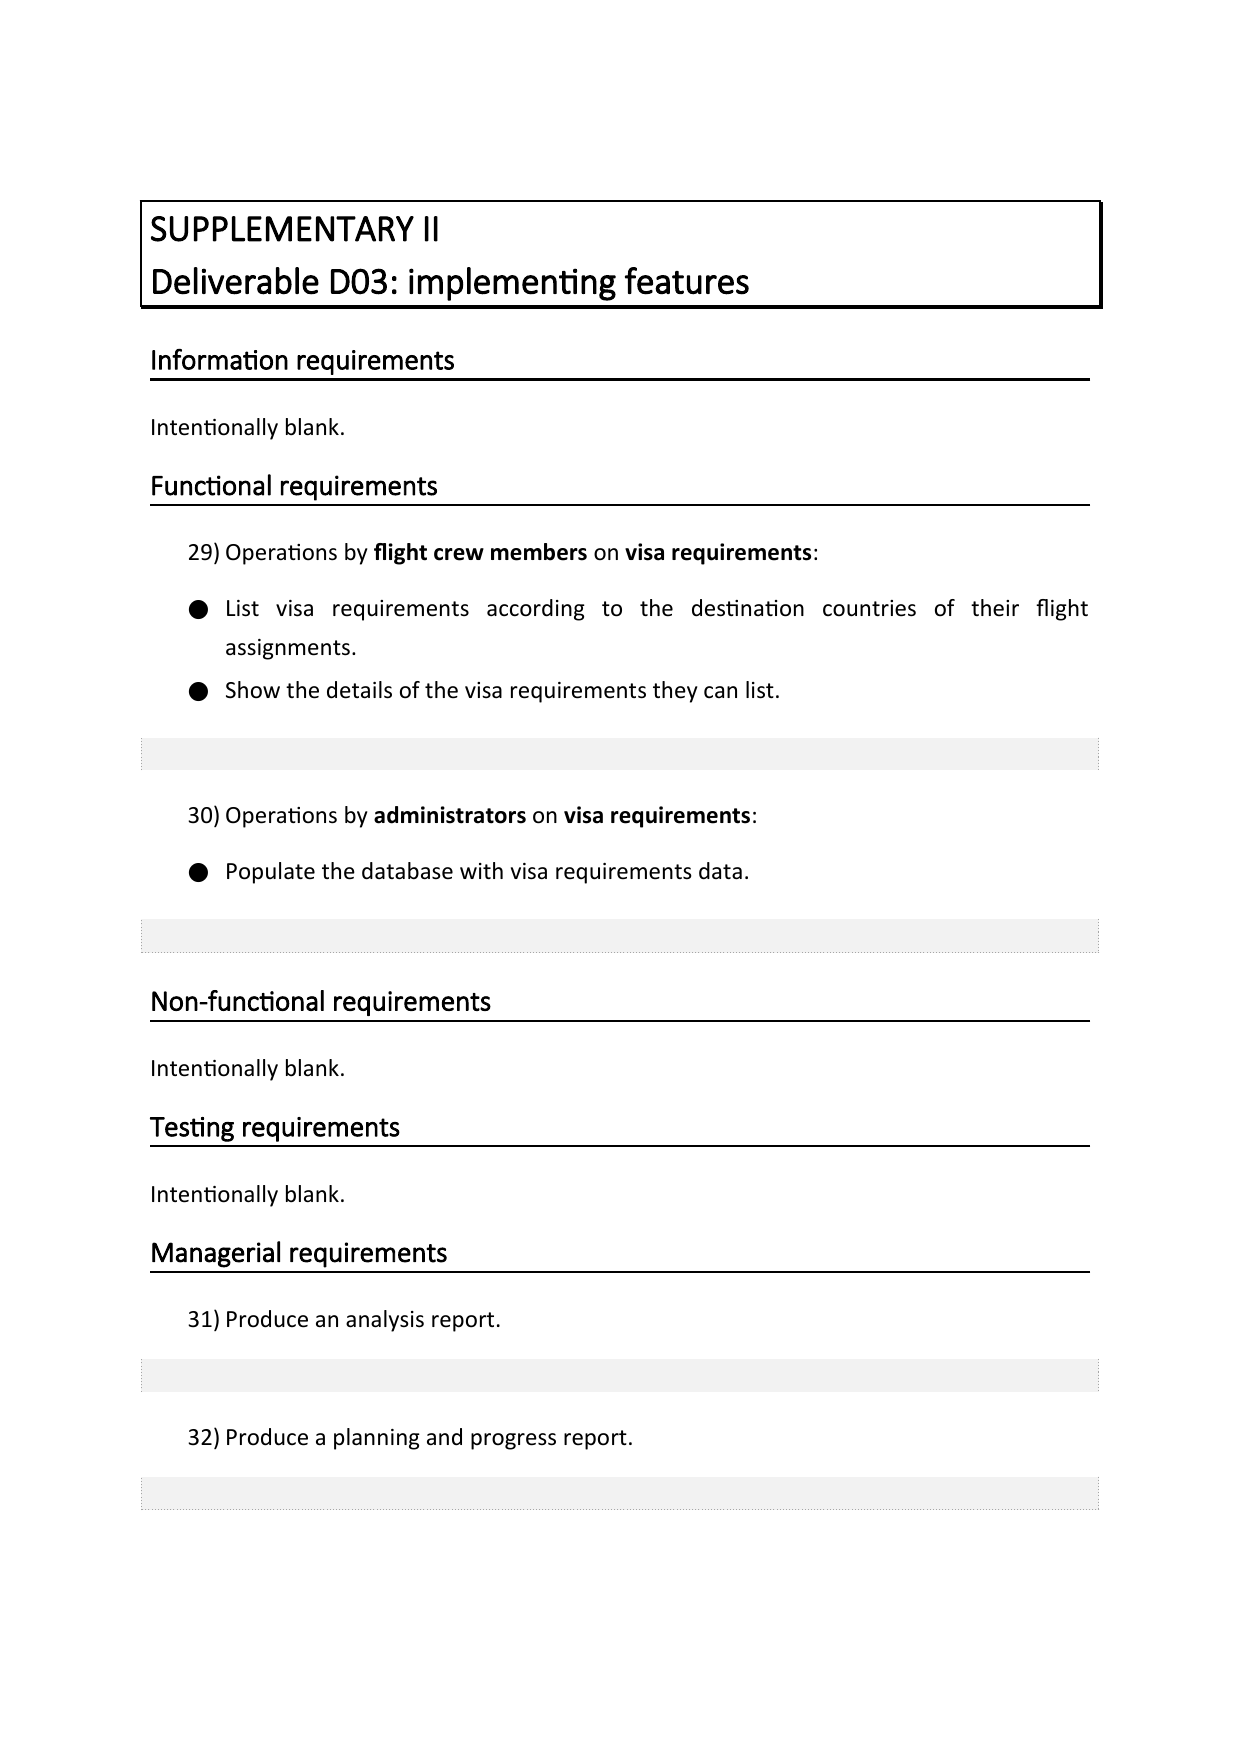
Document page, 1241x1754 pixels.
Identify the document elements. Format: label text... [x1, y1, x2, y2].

text Intentionally blank. [150, 411, 1090, 441]
list Show the details of the visa requirements they can list. [187, 661, 1090, 713]
subtitle Non-functional requirements [150, 982, 1090, 1020]
text Intentionally blank. [150, 1178, 1090, 1208]
subtitle Managerial requirements [150, 1233, 1090, 1271]
subtitle Functional requirements [150, 466, 1090, 504]
list Operations by flight crew members on visa requirements: [187, 537, 1090, 567]
subtitle Information requirements [150, 341, 1090, 378]
subtitle SUPPLEMENTARY II Deliverable D03: implementing features [142, 202, 1099, 305]
subtitle Testing requirements [150, 1108, 1090, 1145]
list Produce a planning and progress report. [187, 1421, 1090, 1452]
text Intentionally blank. [150, 1052, 1090, 1083]
list Populate the database with visa requirements data. [187, 843, 1090, 894]
list Operations by administrators on visa requirements: [187, 800, 1090, 830]
list Produce an analysis report. [187, 1303, 1090, 1334]
list List visa requirements according to the destination countries of their flight assignments. [187, 579, 1090, 661]
